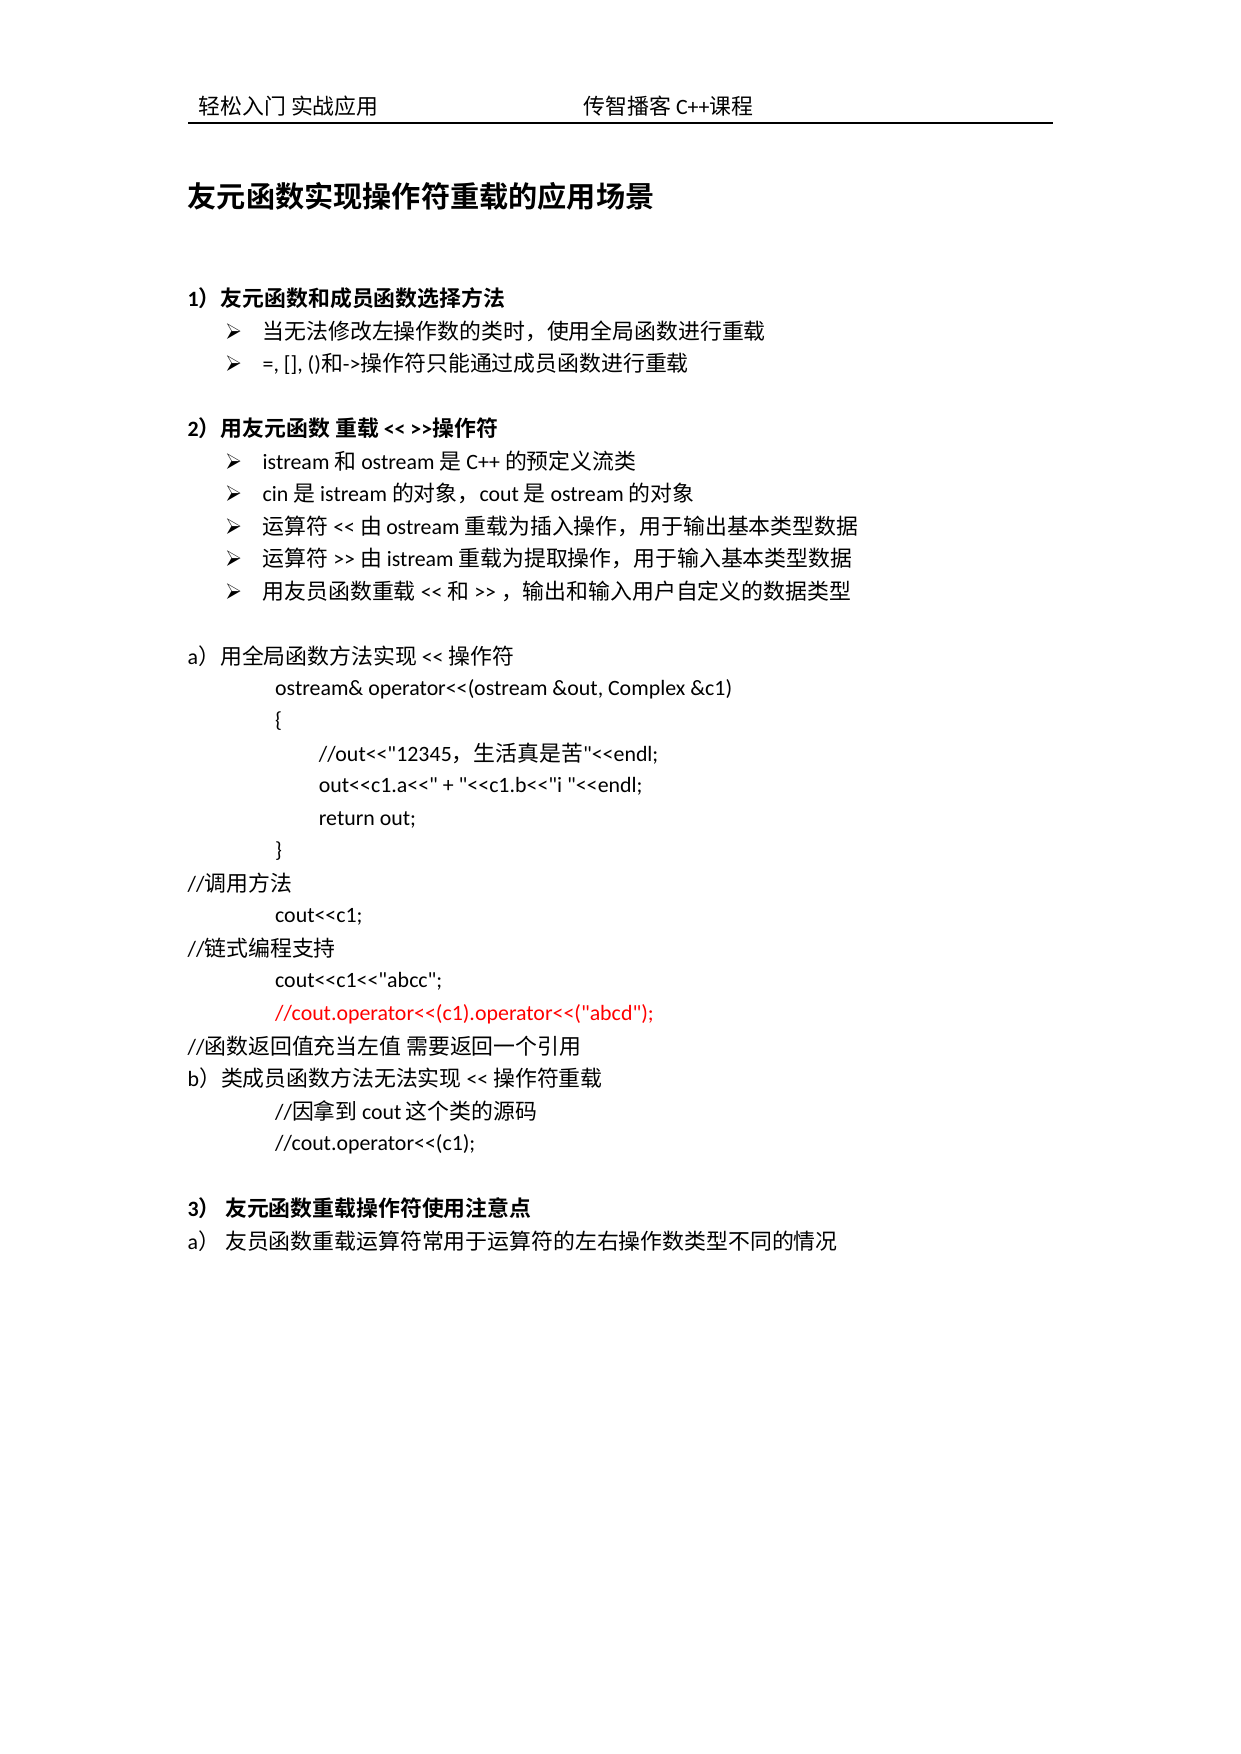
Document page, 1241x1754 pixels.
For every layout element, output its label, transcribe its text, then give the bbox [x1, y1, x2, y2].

text } [275, 833, 1053, 866]
text 1）友元函数和成员函数选择方法 [187, 281, 1053, 313]
text return out; [275, 801, 1053, 833]
text //cout.operator<<(c1).operator<<("abcd"); [231, 996, 1053, 1028]
text //cout.operator<<(c1); [187, 1126, 1053, 1158]
text //因拿到cout这个类的源码 [187, 1093, 1053, 1126]
list 友员函数重载运算符常用于运算符的左右操作数类型不同的情况 [187, 1223, 1053, 1256]
text //out<<"12345，生活真是苦"<<endl; [275, 736, 1053, 768]
text ostream& operator<<(ostream &out, Complex &c1) [275, 671, 1053, 703]
text //链式编程支持 [187, 931, 1053, 963]
list 用友员函数重载 << 和 >> ，输出和输入用户自定义的数据类型 [225, 573, 1053, 606]
subtitle 友元函数实现操作符重载的应用场景 [187, 162, 1053, 227]
list 当无法修改左操作数的类时，使用全局函数进行重载 [225, 313, 1053, 346]
text b）类成员函数方法无法实现 << 操作符重载 [187, 1061, 1053, 1093]
text out<<c1.a<<" + "<<c1.b<<"i "<<endl; [275, 768, 1053, 801]
text cout<<c1<<"abcc"; [231, 963, 1053, 996]
text { [275, 703, 1053, 736]
text cout<<c1; [231, 898, 1053, 931]
text a）用全局函数方法实现 << 操作符 [187, 638, 1053, 671]
list 运算符 << 由ostream 重载为插入操作，用于输出基本类型数据 [225, 508, 1053, 541]
list 友元函数重载操作符使用注意点 [187, 1191, 1053, 1223]
text //函数返回值充当左值 需要返回一个引用 [187, 1028, 1053, 1061]
list istream 和 ostream 是 C++ 的预定义流类 [225, 443, 1053, 476]
list cin 是 istream 的对象，cout 是 ostream 的对象 [225, 476, 1053, 508]
text //调用方法 [187, 866, 1053, 898]
list 运算符 >> 由 istream 重载为提取操作，用于输入基本类型数据 [225, 541, 1053, 573]
list =, [], ()和->操作符只能通过成员函数进行重载 [225, 346, 1053, 378]
text 2）用友元函数 重载 << >>操作符 [187, 411, 1053, 443]
